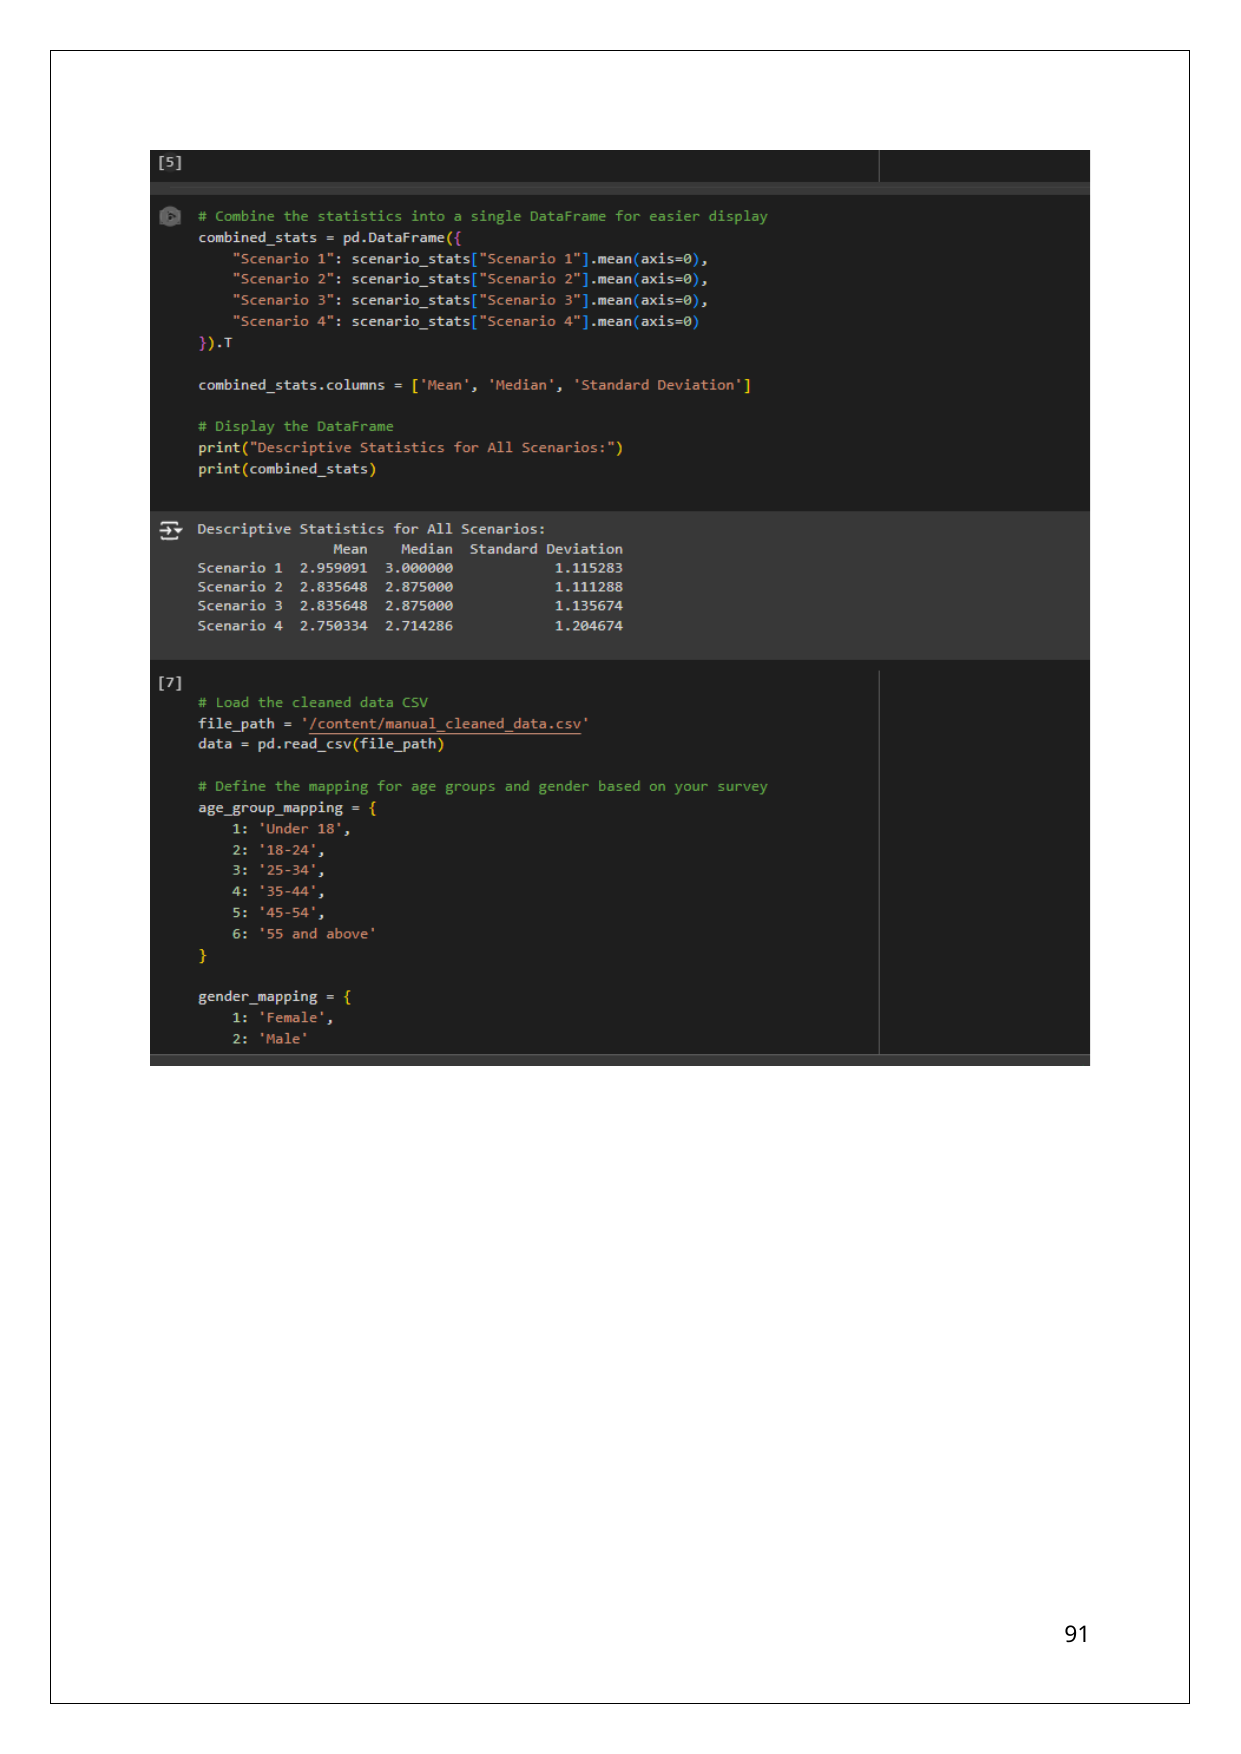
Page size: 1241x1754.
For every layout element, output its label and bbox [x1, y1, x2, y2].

picture [150, 150, 1091, 1066]
